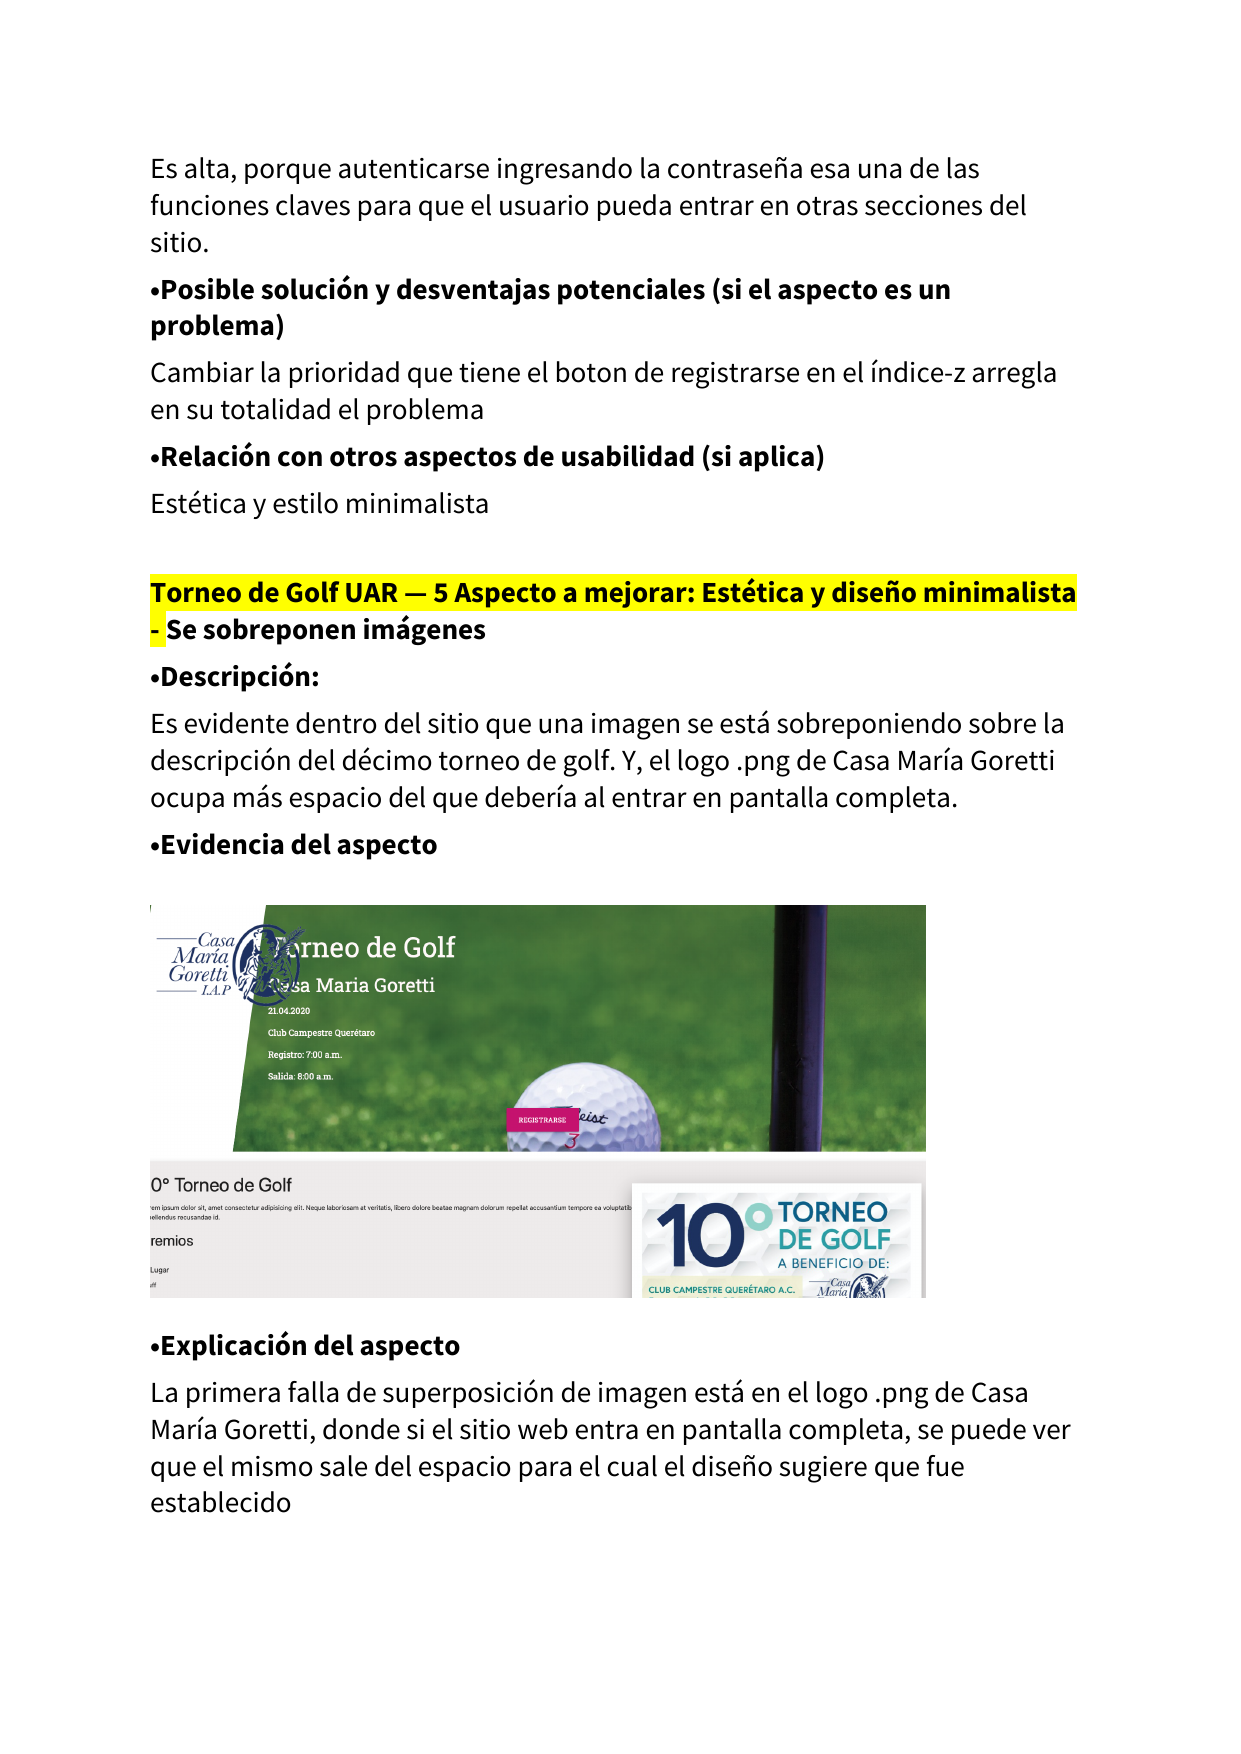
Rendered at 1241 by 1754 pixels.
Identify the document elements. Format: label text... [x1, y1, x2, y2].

text Estética y estilo minimalista [150, 485, 1090, 522]
text Es alta, porque autenticarse ingresando la contraseña esa una de las funciones claves para que el usuario pueda entrar en otras secciones del sitio. [150, 150, 1090, 260]
text Cambiar la prioridad que tiene el boton de registrarse en el índice-z arregla en su totalidad el problema [150, 354, 1090, 427]
text Es evidente dentro del sitio que una imagen se está sobreponiendo sobre la descripción del décimo torneo de golf. Y, el logo .png de Casa María Goretti ocupa más espacio del que debería al entrar en pantalla completa. [150, 705, 1090, 815]
text •Posible solución y desventajas potenciales (si el aspecto es un problema) [150, 270, 1090, 344]
text •Descripción: [150, 658, 1090, 694]
text Torneo de Golf UAR — 5 Aspecto a mejorar: Estética y diseño minimalista - Se sobreponen imágenes [166, 574, 1090, 647]
picture [150, 905, 926, 1298]
text La primera falla de superposición de imagen está en el logo .png de Casa María Goretti, donde si el sitio web entra en pantalla completa, se puede ver que el mismo sale del espacio para el cual el diseño sugiere que fue establecido [150, 1374, 1090, 1521]
text •Evidencia del aspecto [150, 825, 1090, 862]
text •Relación con otros aspectos de usabilidad (si aplica) [150, 438, 1090, 474]
